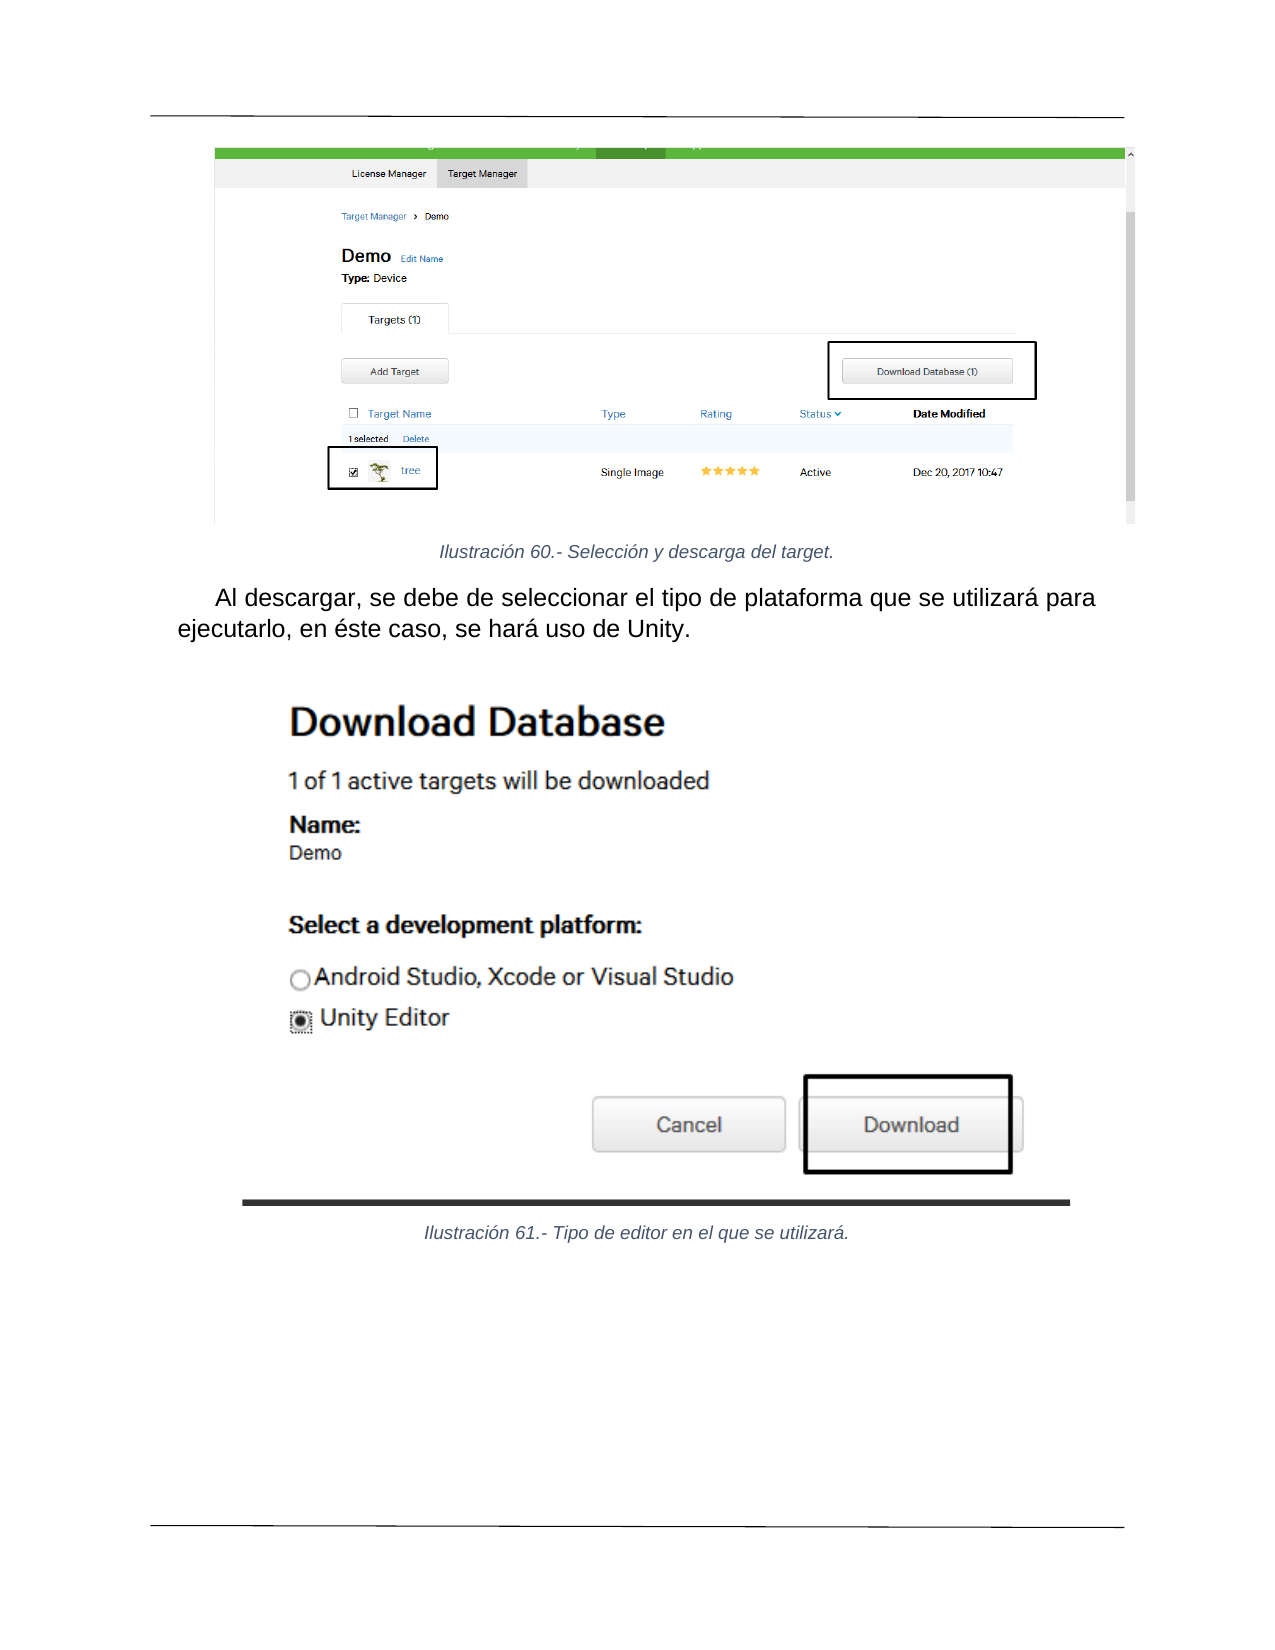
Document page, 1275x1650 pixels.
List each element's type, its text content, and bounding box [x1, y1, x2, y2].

text Ilustración 60.- Selección y descarga del target. [177, 541, 1098, 562]
picture [242, 661, 1071, 1206]
text Al descargar, se debe de seleccionar el tipo de plataforma que se utilizará para ejecutarlo, en éste caso, se hará uso de Unity. [177, 583, 1098, 643]
picture [214, 147, 1136, 524]
text Ilustración 61.- Tipo de editor en el que se utilizará. [177, 1222, 1098, 1244]
